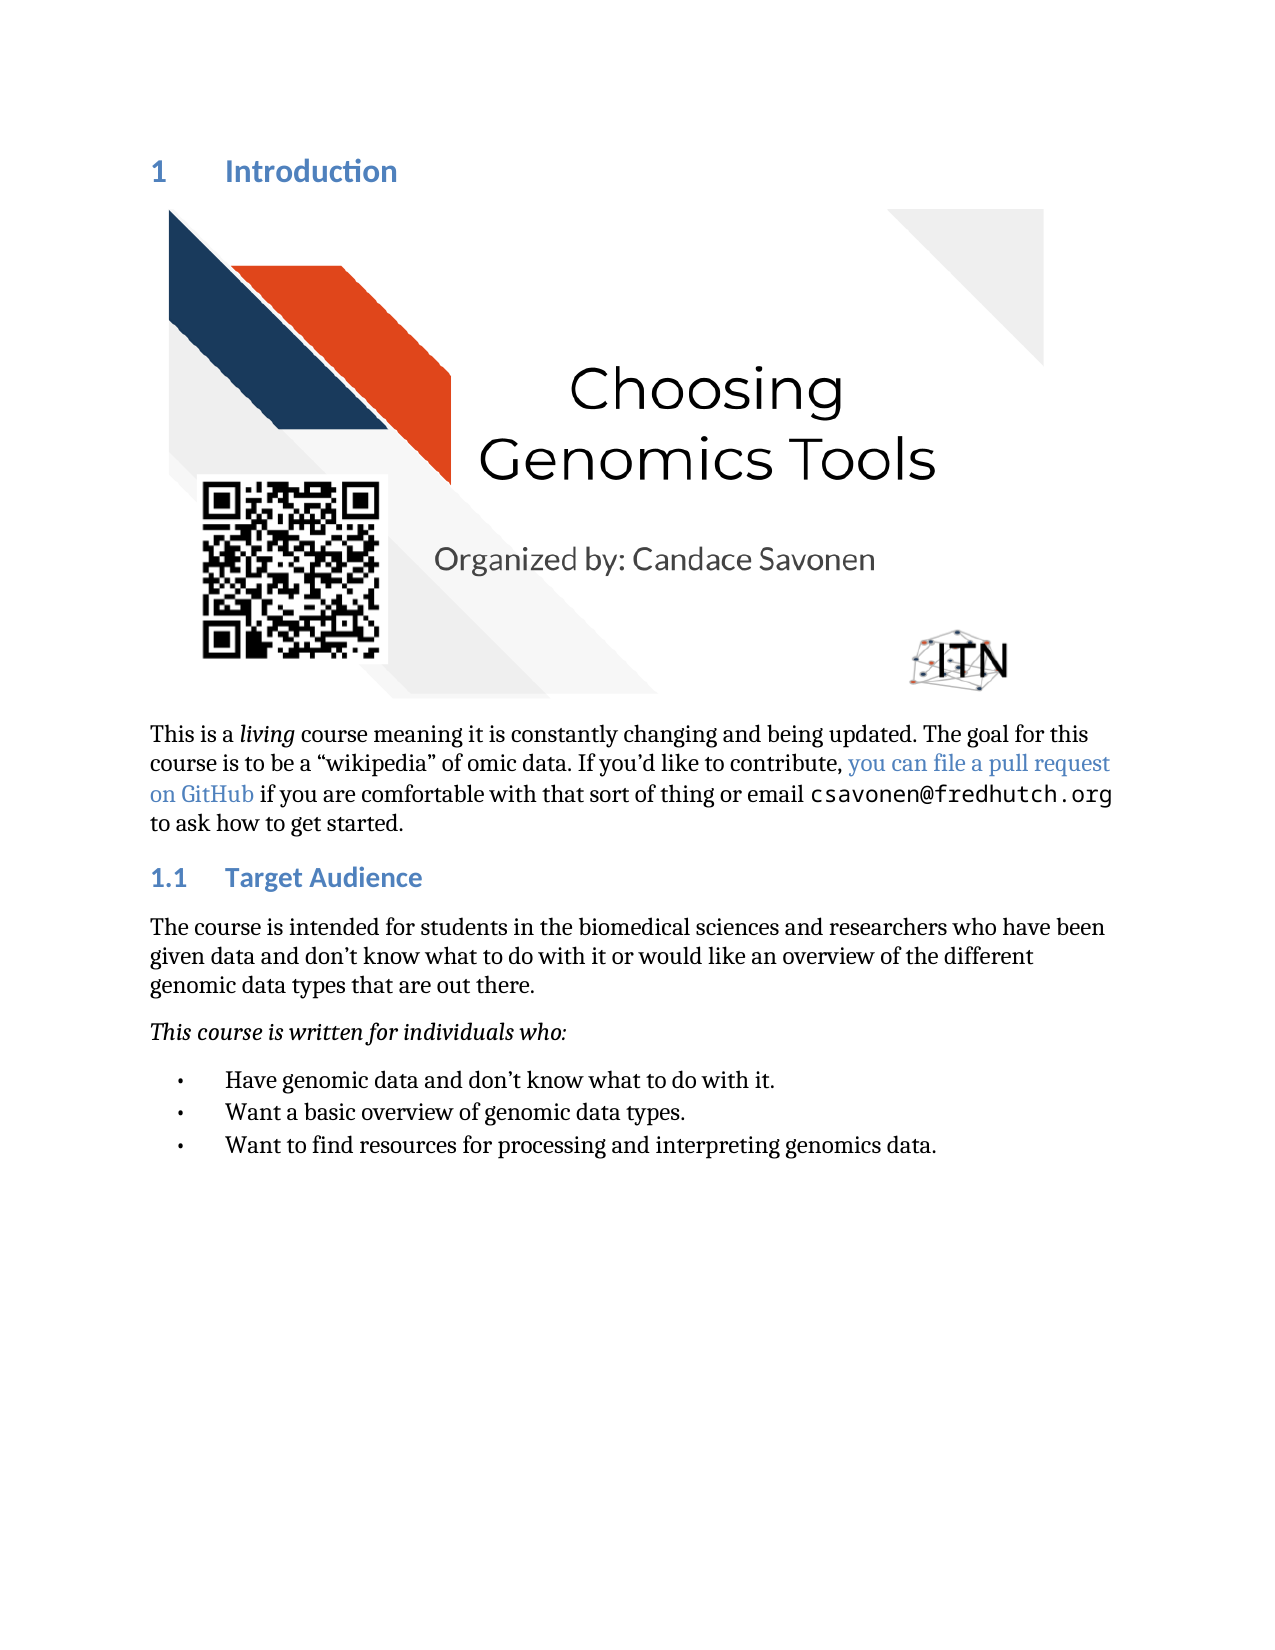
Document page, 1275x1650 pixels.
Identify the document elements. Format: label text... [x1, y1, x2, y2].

picture [168, 209, 1044, 702]
list Want to find resources for processing and interpreting genomics data. [175, 1131, 1125, 1159]
subtitle 1.1 Target Audience [150, 859, 1125, 894]
list Have genomic data and don’t know what to do with it. [175, 1066, 1125, 1094]
text This course is written for individuals who: [150, 1018, 1125, 1047]
text This is a living course meaning it is constantly changing and being updated. The goal for this course is to be a “wikipedia” of omic data. If you’d like to contribute, you can file a pull request on GitHub if you are comfortable with that sort of thing or email csavonen@fredhutch.org to ask how to get started. [150, 720, 1125, 838]
text The course is intended for students in the biomedical sciences and researchers who have been given data and don’t know what to do with it or would like an overview of the different genomic data types that are out there. [150, 913, 1125, 999]
list Want a basic overview of genomic data types. [175, 1098, 1125, 1127]
subtitle 1 Introduction [150, 150, 1125, 191]
